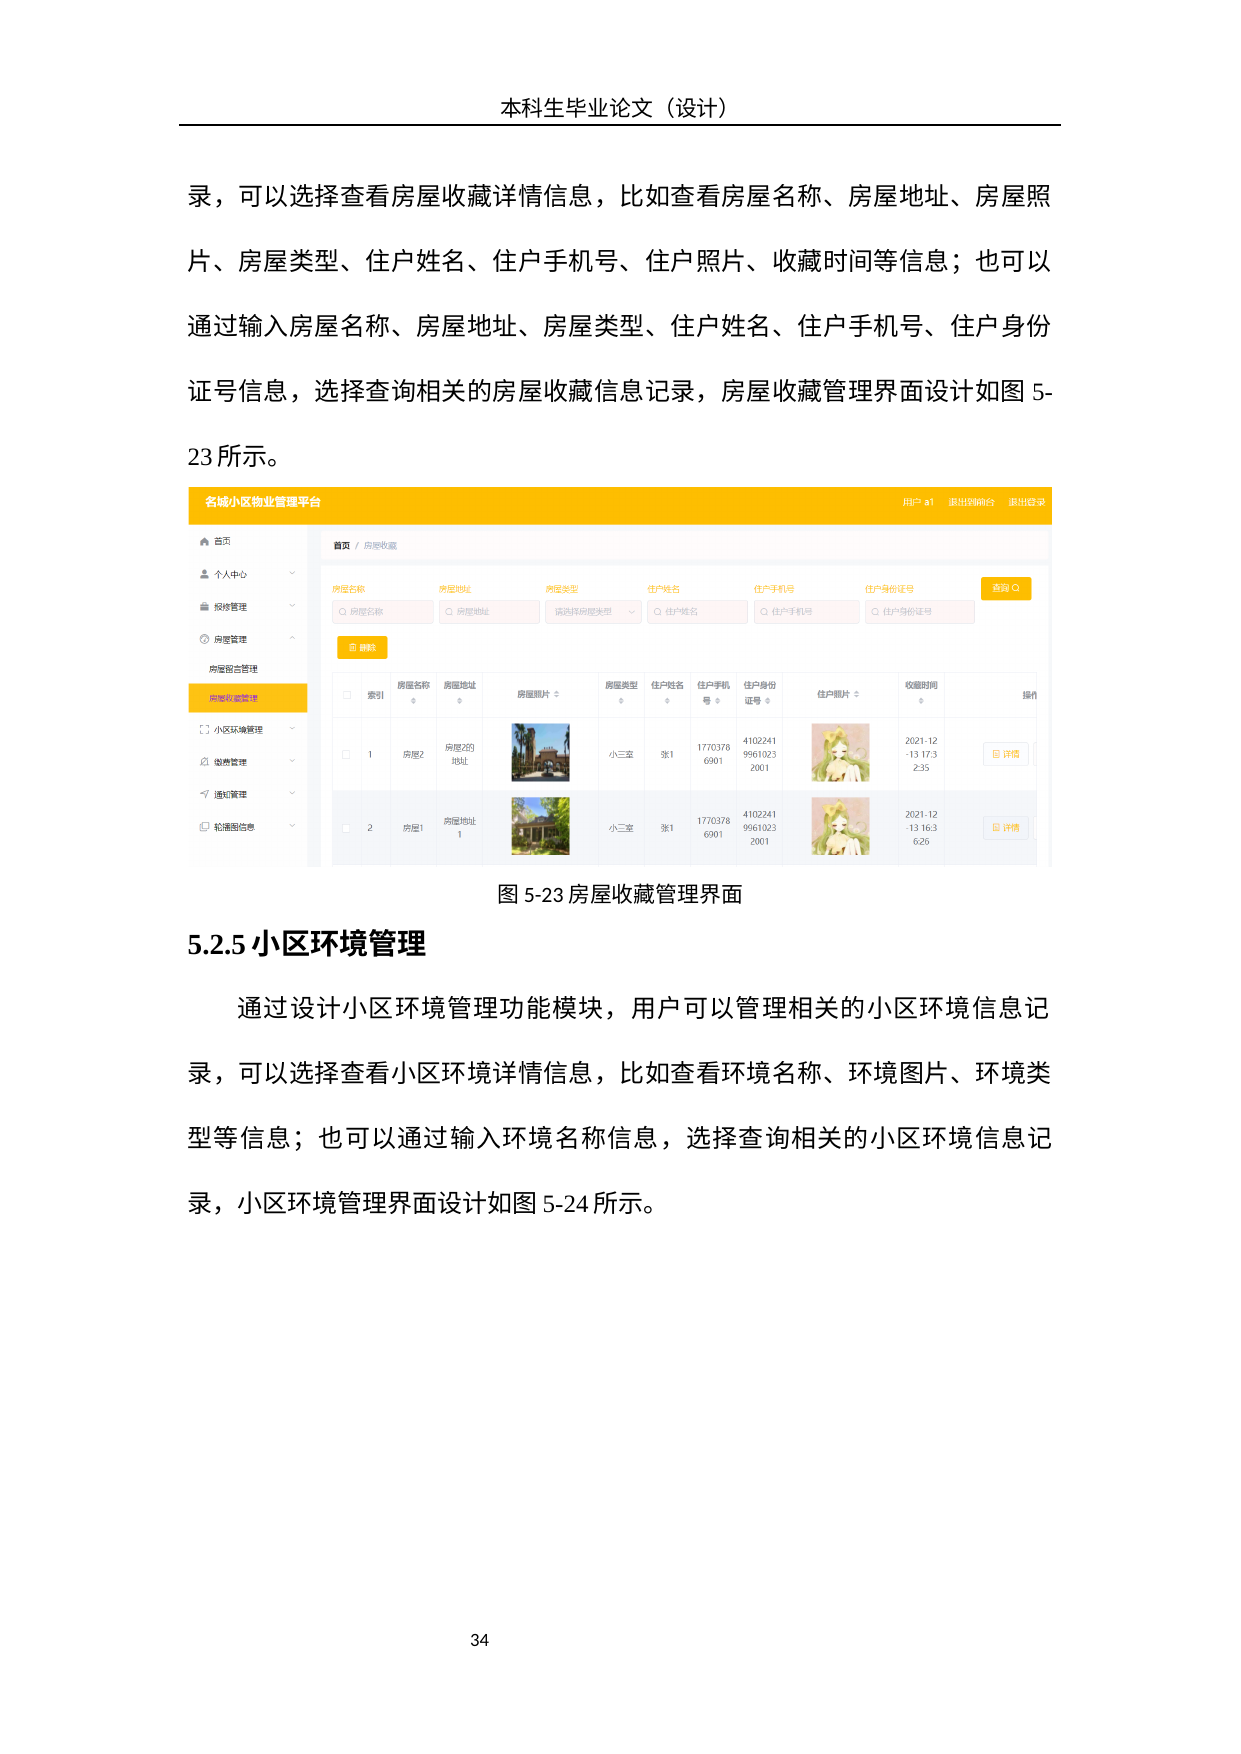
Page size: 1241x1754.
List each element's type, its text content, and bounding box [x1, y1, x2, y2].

subtitle 5.2.5小区环境管理 [187, 909, 1053, 974]
picture [188, 487, 1052, 867]
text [187, 162, 1053, 487]
text 图5-23房屋收藏管理界面 [187, 877, 1053, 909]
text 通过设计小区环境管理功能模块，用户可以管理相关的小区环境信息记录，可以选择查看小区环境详情信息，比如查看环境名称、环境图片、环境类型等信息；也可以通过输入环境名称信息，选择查询相关的小区环境信息记录，小区环境管理界面设计如图5-24所示。 [187, 974, 1053, 1234]
